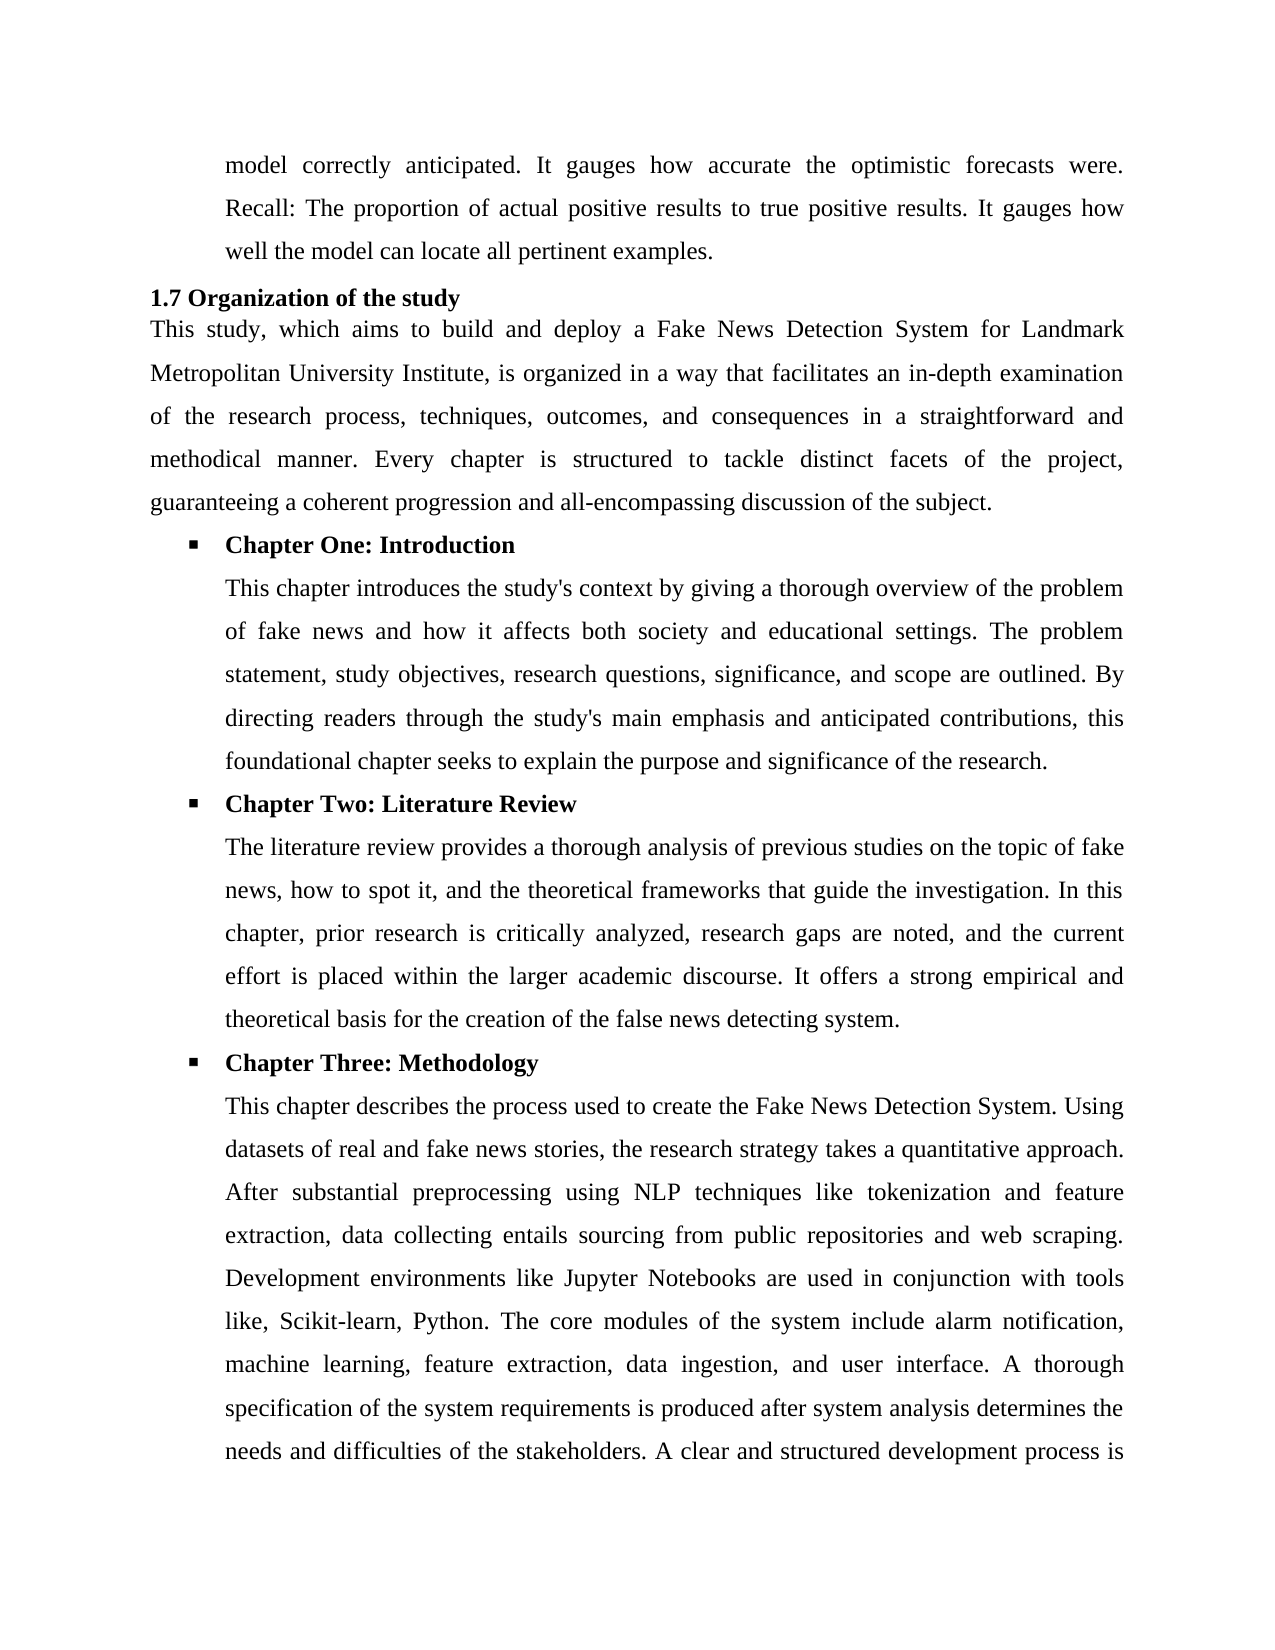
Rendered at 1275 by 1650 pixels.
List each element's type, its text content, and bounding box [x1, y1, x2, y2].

list This chapter introduces the study's context by giving a thorough overview of the problem of fake news and how it affects both society and educational settings. The problem statement, study objectives, research questions, significance, and scope are outlined. By directing readers through the study's main emphasis and anticipated contributions, this foundational chapter seeks to explain the purpose and significance of the research. [225, 573, 1125, 774]
list Chapter Two: Literature Review [187, 789, 1125, 818]
text This study, which aims to build and deploy a Fake News Detection System for Landmark Metropolitan University Institute, is organized in a way that facilitates an in-depth examination of the research process, techniques, outcomes, and consequences in a straightforward and methodical manner. Every chapter is structured to tackle distinct facets of the project, guaranteeing a coherent progression and all-encompassing discussion of the subject. [150, 314, 1125, 516]
subtitle 1.7 Organization of the study [150, 283, 1125, 312]
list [187, 150, 1125, 265]
list Chapter Three: Methodology [187, 1048, 1125, 1076]
list Chapter One: Introduction [187, 530, 1125, 559]
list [225, 1091, 1125, 1464]
list The literature review provides a thorough analysis of previous studies on the topic of fake news, how to spot it, and the theoretical frameworks that guide the investigation. In this chapter, prior research is critically analyzed, research gaps are noted, and the current effort is placed within the larger academic discourse. It offers a strong empirical and theoretical basis for the creation of the false news detecting system. [225, 832, 1125, 1033]
